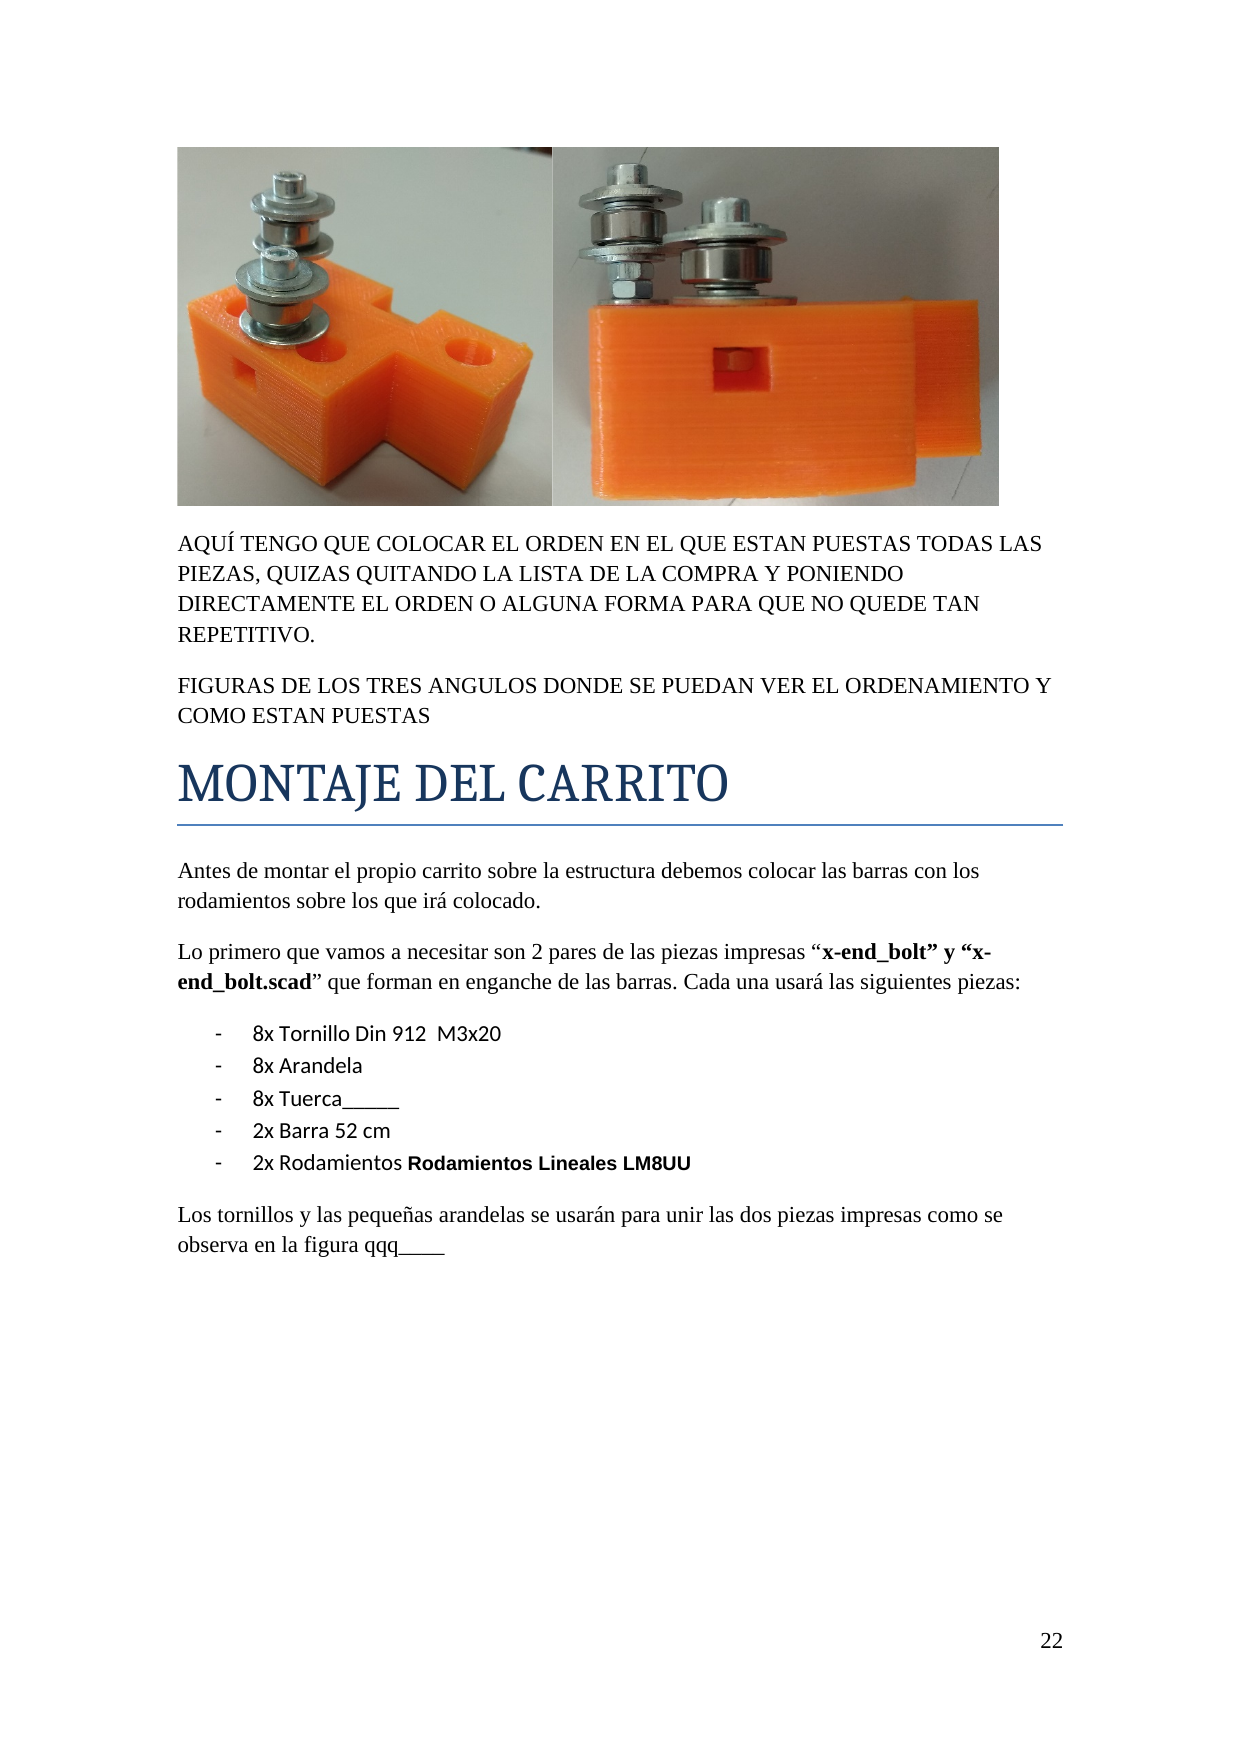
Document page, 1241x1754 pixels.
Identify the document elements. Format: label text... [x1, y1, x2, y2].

text Lo primero que vamos a necesitar son 2 pares de las piezas impresas “x-end_bolt” y “x-end_bolt.scad” que forman en enganche de las barras. Cada una usará las siguientes piezas: [177, 938, 1063, 995]
list 8x Arandela [215, 1052, 1063, 1080]
picture [177, 147, 999, 506]
list 2x Barra 52 cm [215, 1116, 1063, 1144]
text Antes de montar el propio carrito sobre la estructura debemos colocar las barras con los rodamientos sobre los que irá colocado. [177, 857, 1063, 913]
list 2x Rodamientos Rodamientos Lineales LM8UU [215, 1148, 1063, 1176]
list 8x Tuerca_____ [215, 1084, 1063, 1112]
text Los tornillos y las pequeñas arandelas se usarán para unir las dos piezas impresas como se observa en la figura qqq____ [177, 1201, 1063, 1258]
text AQUÍ TENGO QUE COLOCAR EL ORDEN EN EL QUE ESTAN PUESTAS TODAS LAS PIEZAS, QUIZAS QUITANDO LA LISTA DE LA COMPRA Y PONIENDO DIRECTAMENTE EL ORDEN O ALGUNA FORMA PARA QUE NO QUEDE TAN REPETITIVO. [177, 530, 1063, 647]
list 8x Tornillo Din 912 M3x20 [215, 1019, 1063, 1047]
text FIGURAS DE LOS TRES ANGULOS DONDE SE PUEDAN VER EL ORDENAMIENTO Y COMO ESTAN PUESTAS [177, 672, 1063, 728]
title MONTAJE DEL CARRITO [177, 753, 1063, 824]
